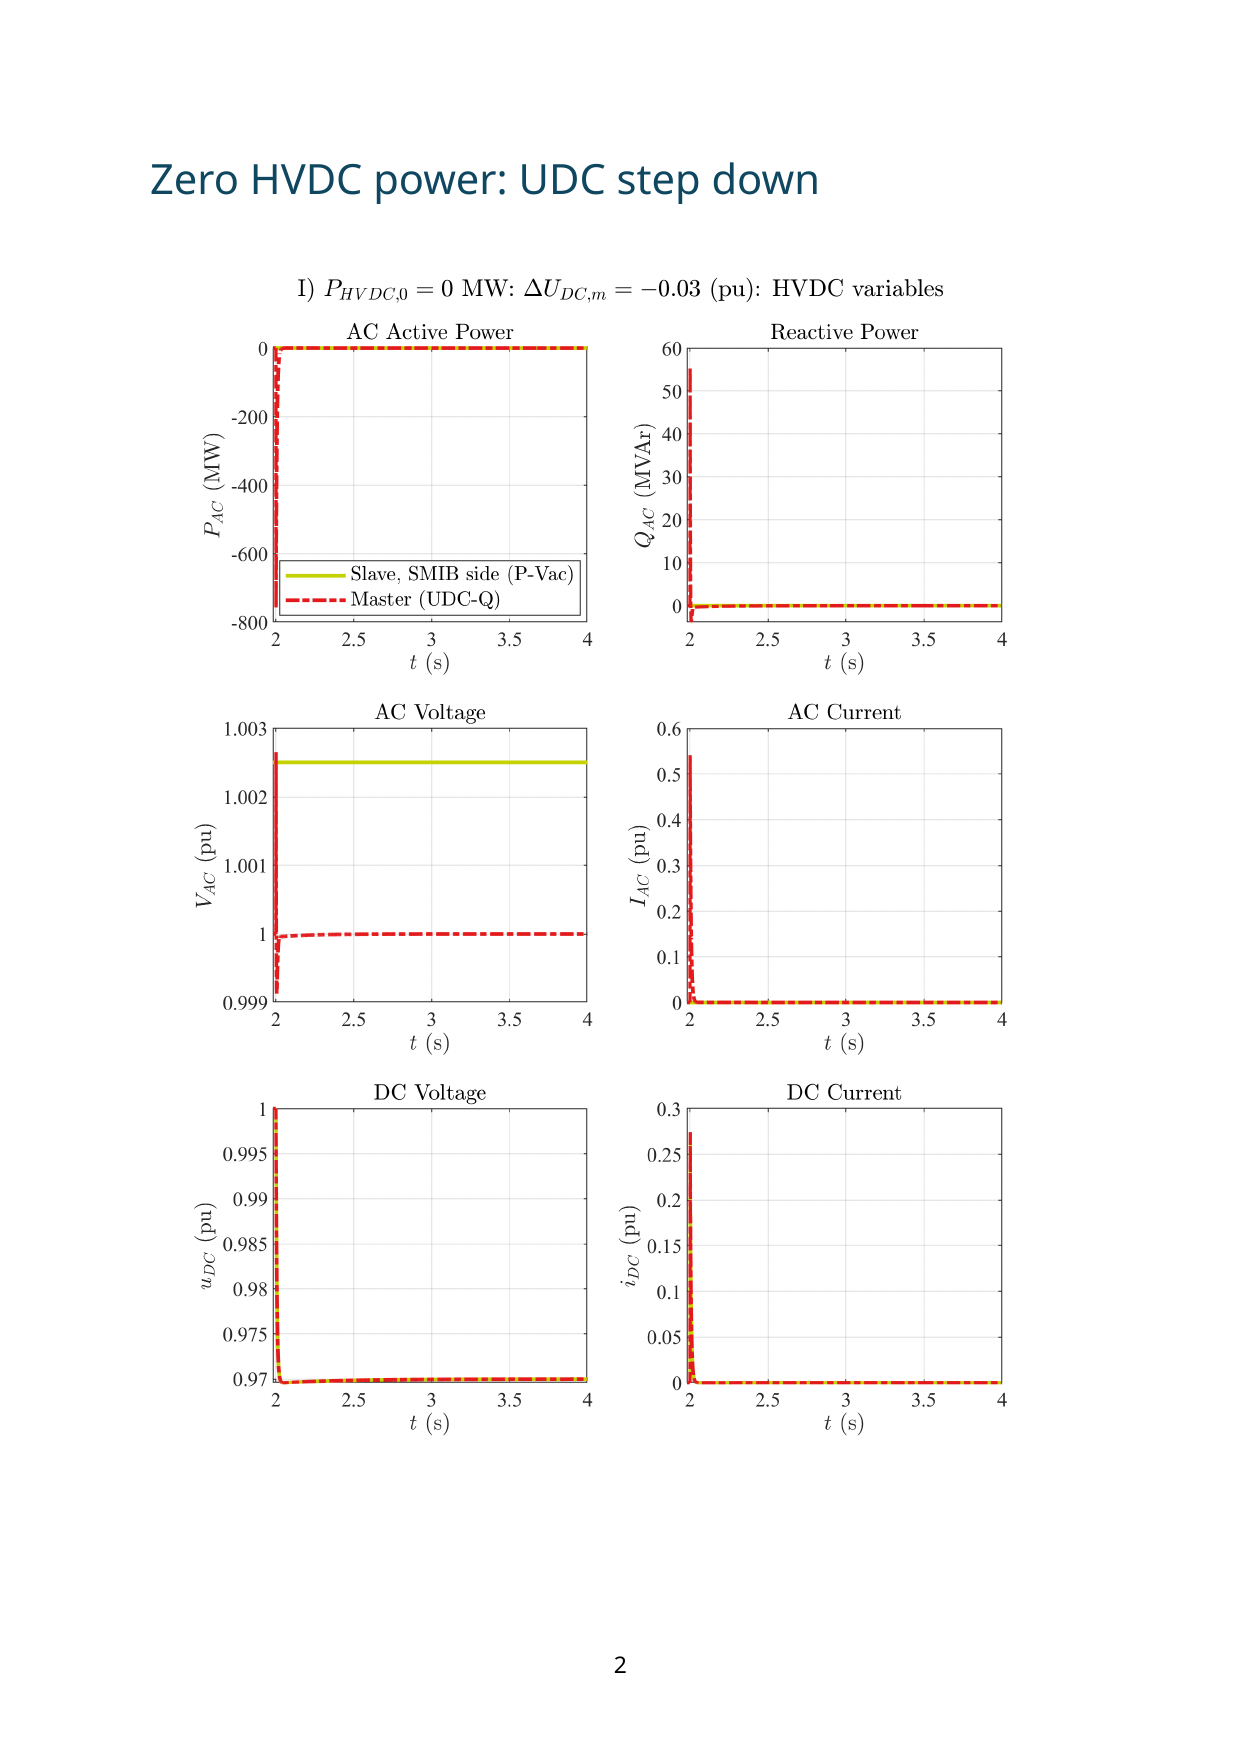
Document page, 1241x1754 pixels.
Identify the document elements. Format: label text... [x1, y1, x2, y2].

subtitle Zero HVDC power: UDC step down [150, 150, 1090, 207]
picture [150, 219, 1091, 1522]
